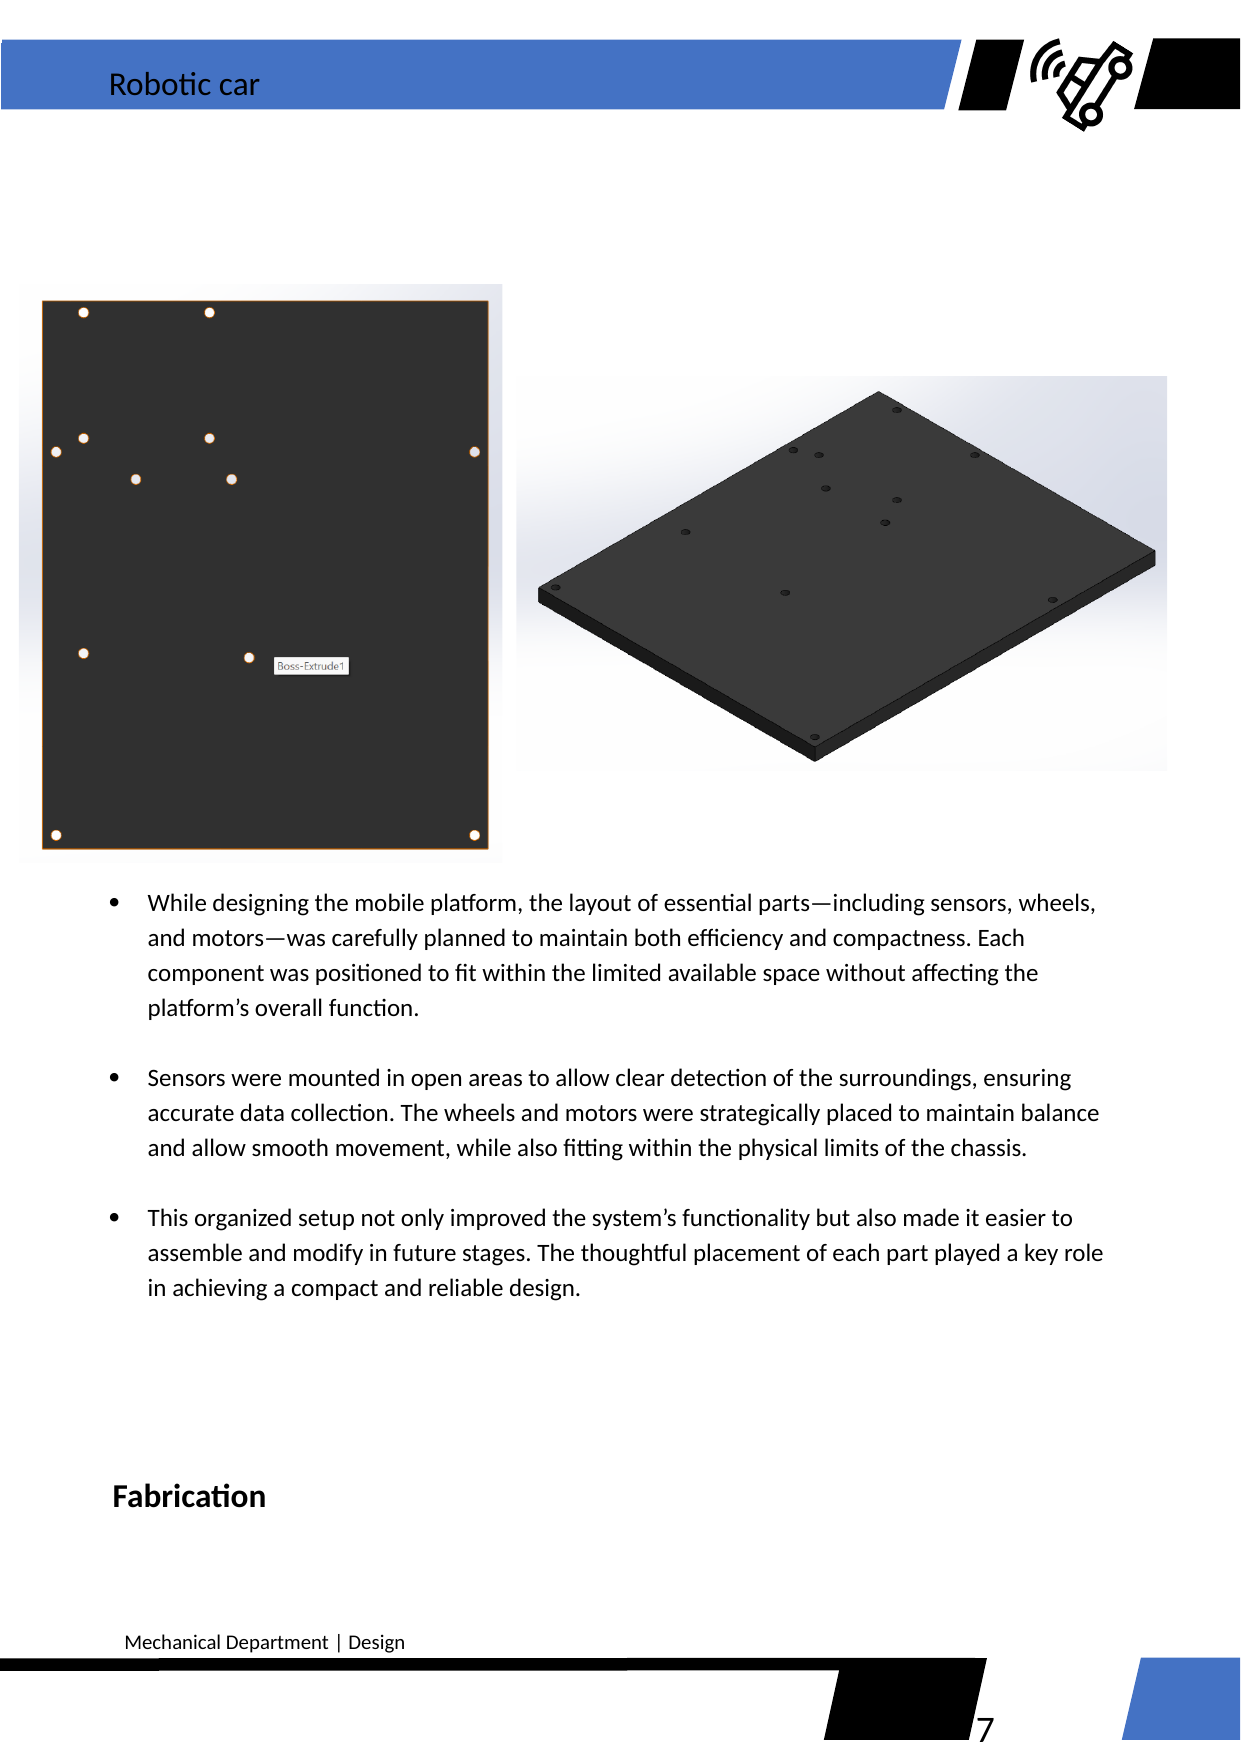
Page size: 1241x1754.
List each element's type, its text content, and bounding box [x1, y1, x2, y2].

picture [1013, 9, 1142, 137]
list This organized setup not only improved the system’s functionality but also made it easier to assemble and modify in future stages. The thoughtful placement of each part played a key role in achieving a compact and reliable design. [110, 1203, 1128, 1303]
list Sensors were mounted in open areas to allow clear detection of the surroundings, ensuring accurate data collection. The wheels and motors were strategically placed to maintain balance and allow smooth movement, while also fitting within the physical limits of the chassis. [110, 1063, 1128, 1163]
subtitle Fabrication [112, 1475, 1128, 1516]
picture [18, 284, 503, 863]
picture [516, 376, 1168, 771]
